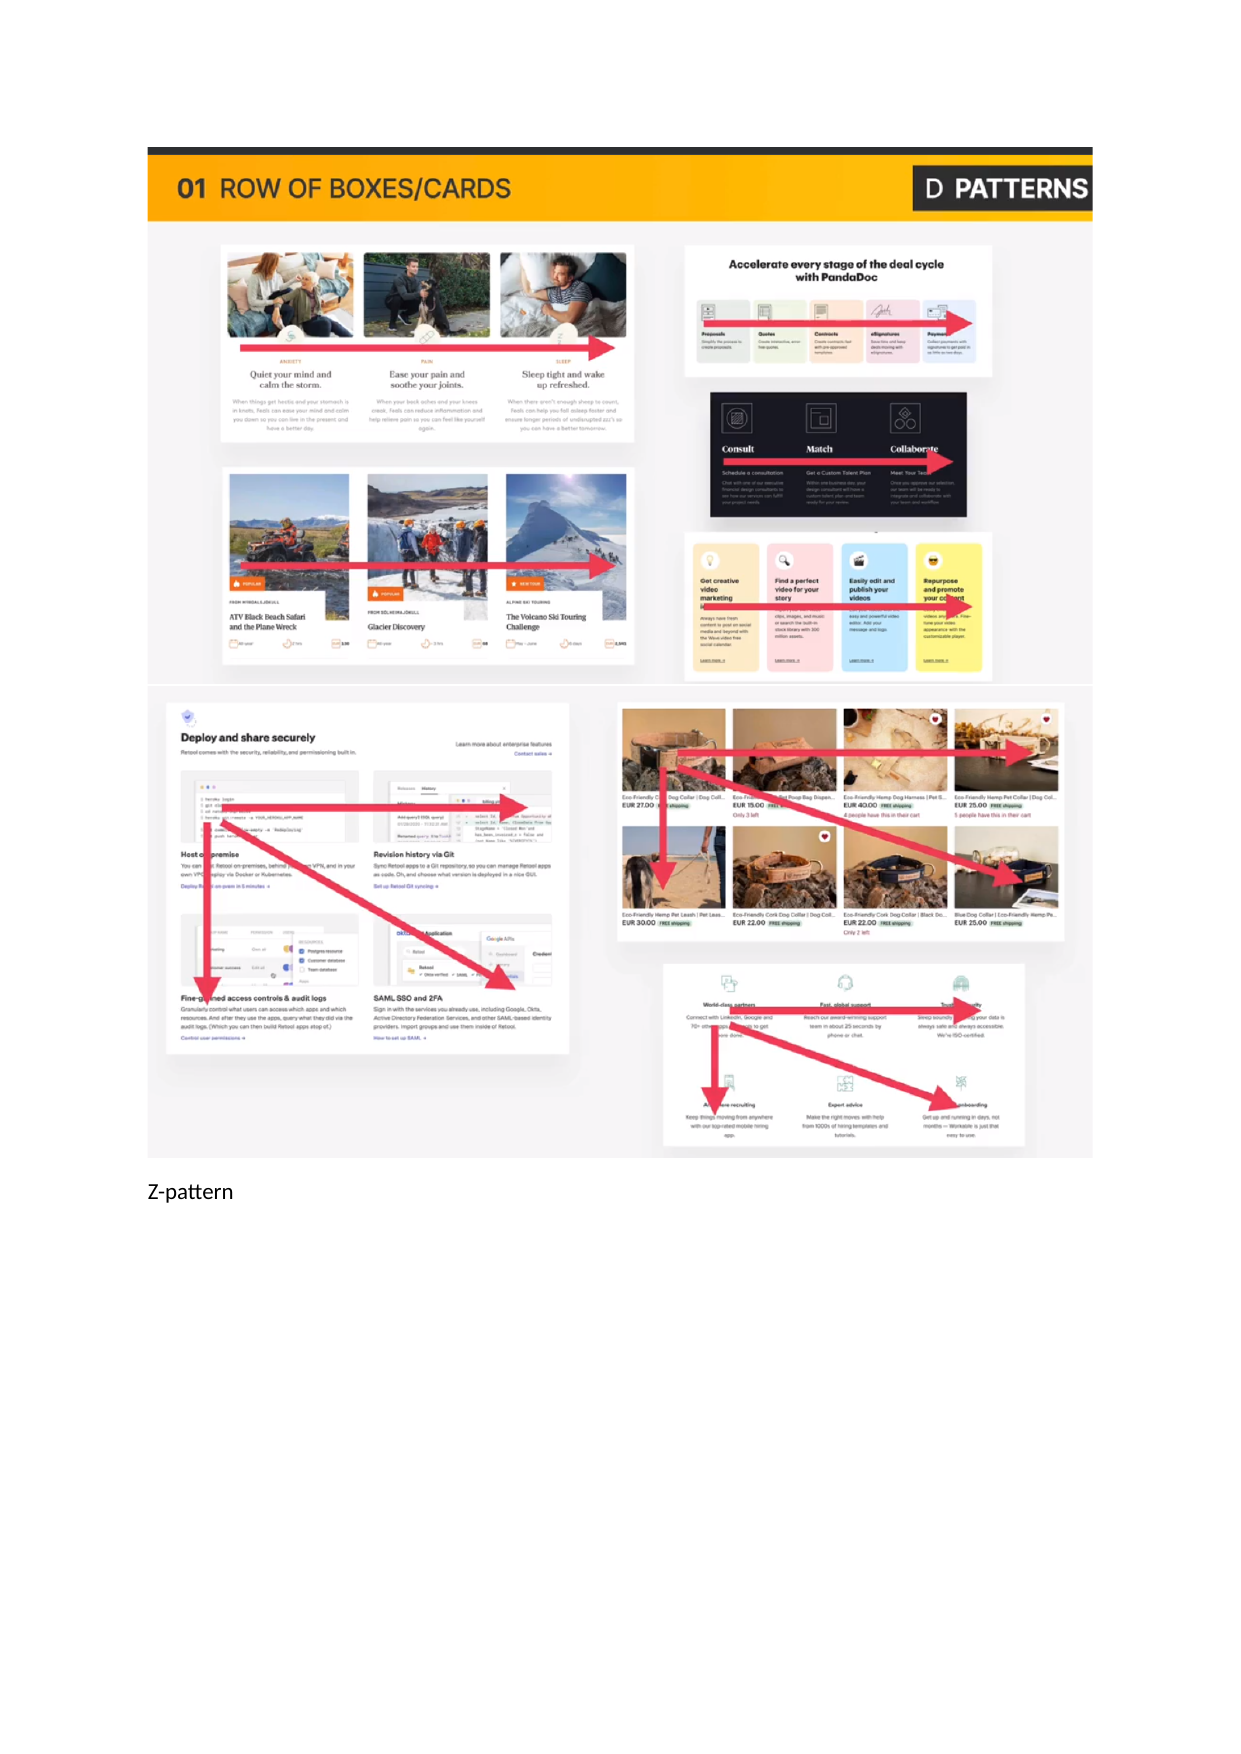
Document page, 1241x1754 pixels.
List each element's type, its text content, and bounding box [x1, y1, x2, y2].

picture [147, 147, 1093, 684]
text Z-pattern [148, 1177, 1093, 1205]
picture [147, 686, 1093, 1158]
